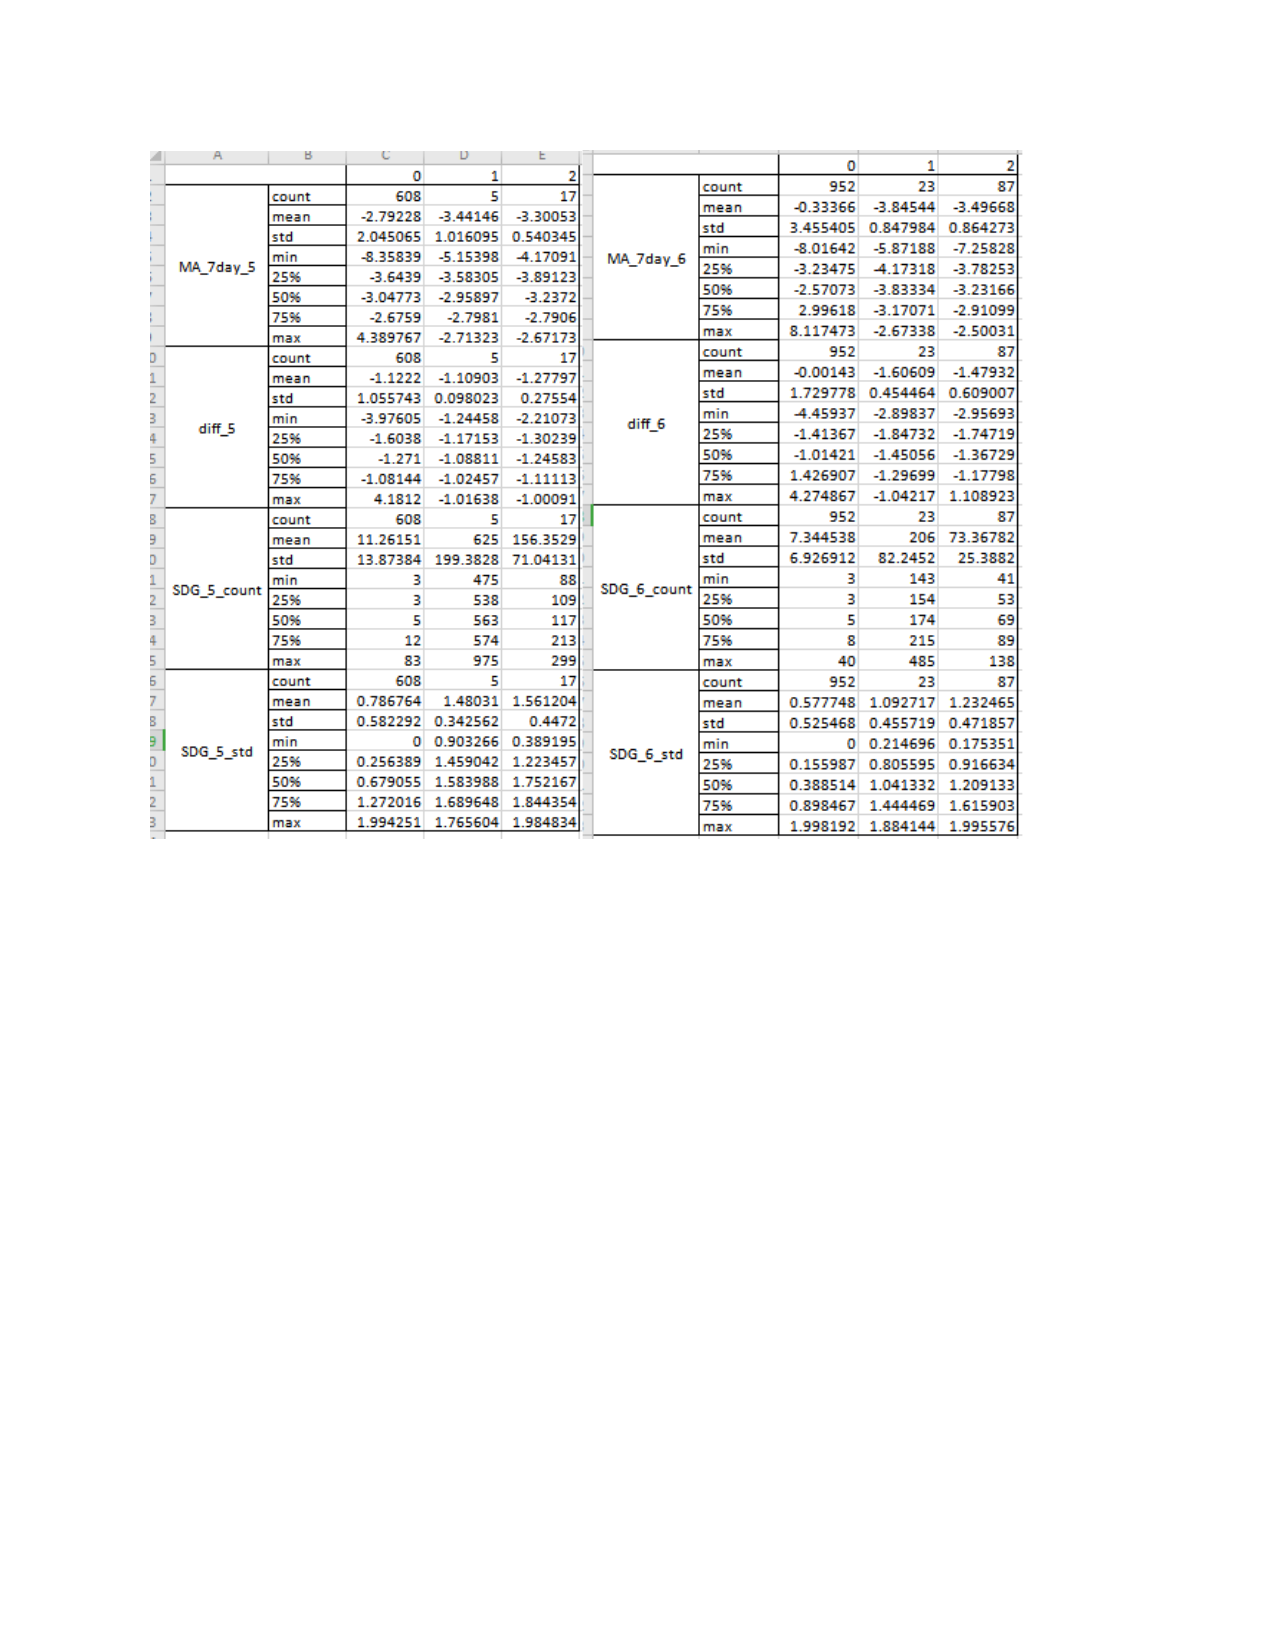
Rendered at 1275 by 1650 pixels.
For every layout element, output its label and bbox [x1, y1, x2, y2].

picture [150, 150, 1023, 839]
